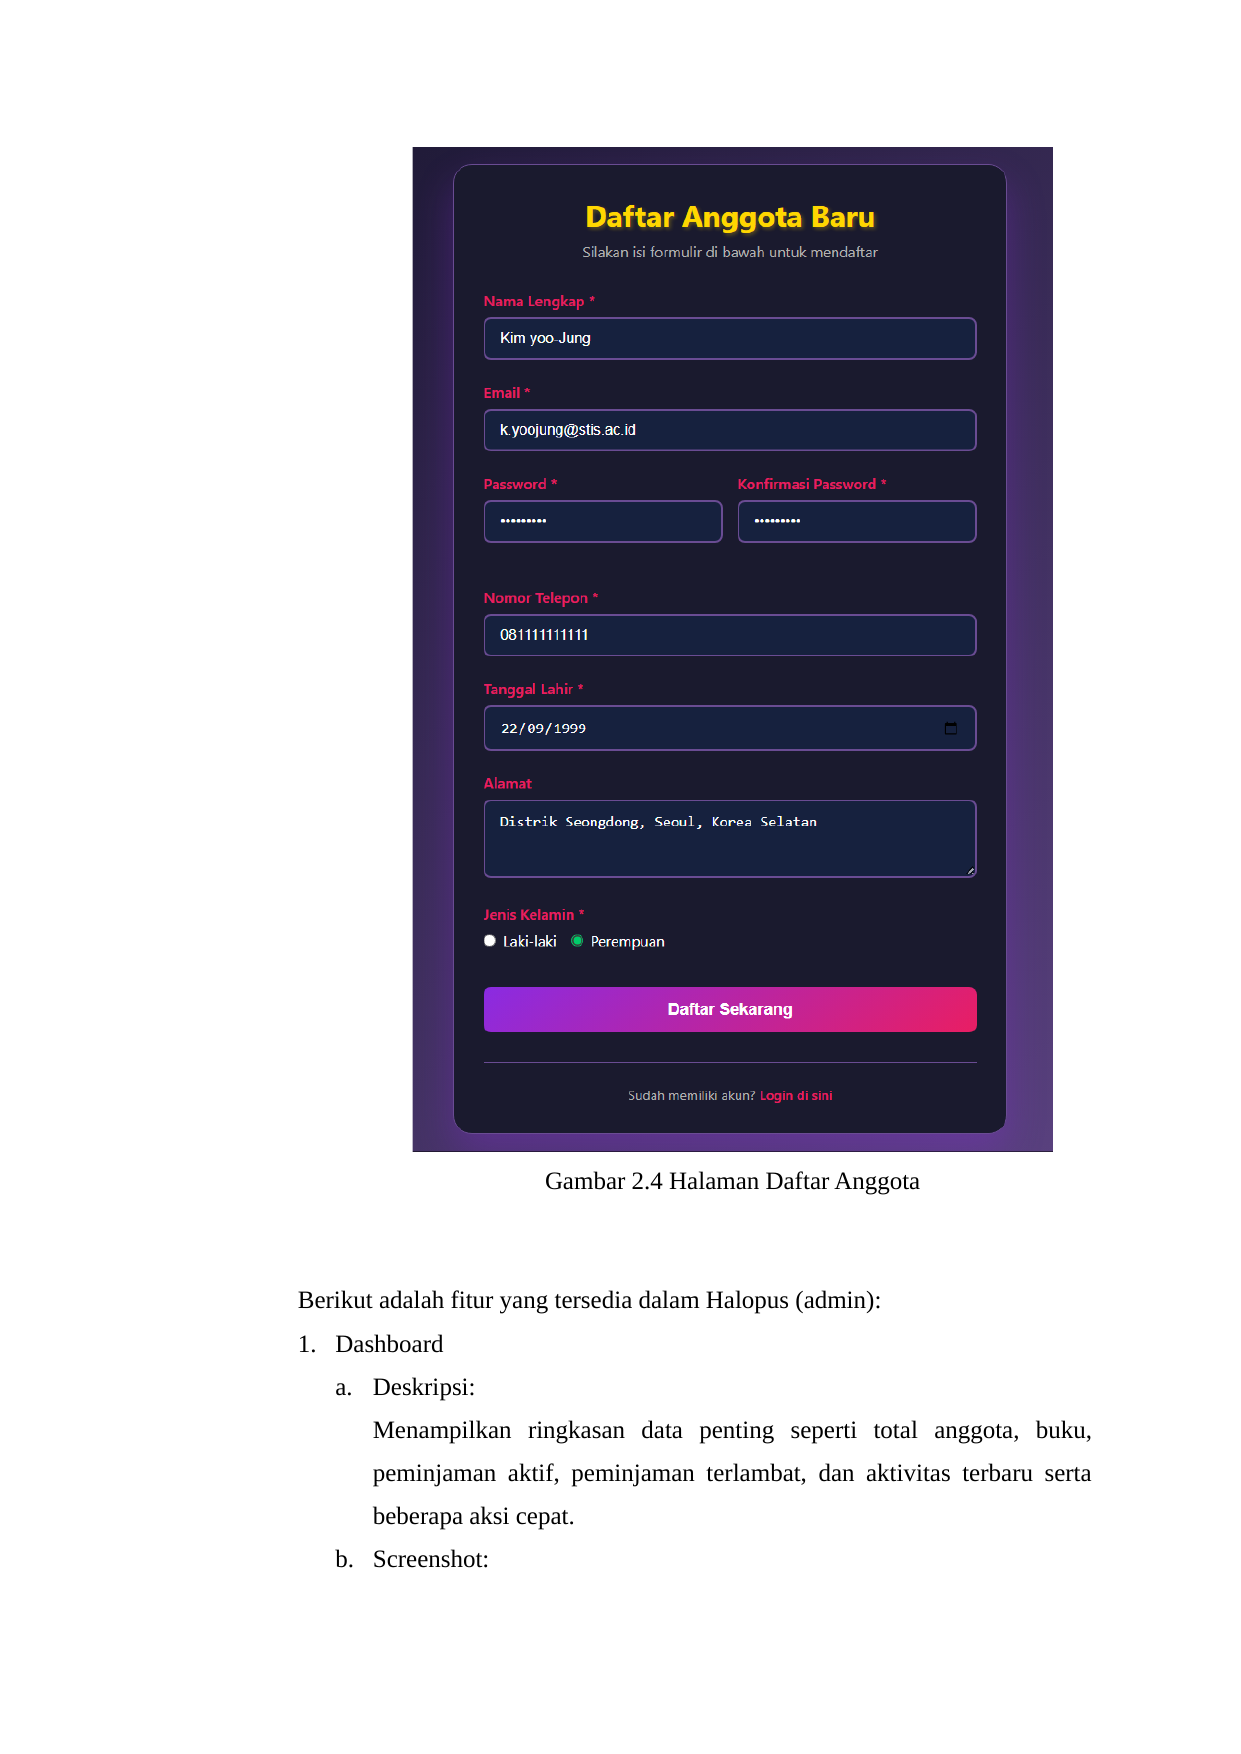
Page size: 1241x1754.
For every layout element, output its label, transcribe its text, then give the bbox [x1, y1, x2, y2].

picture [412, 147, 1053, 1152]
list Dashboard [298, 1329, 1092, 1357]
list Gambar 2.4 Halaman Daftar Anggota [373, 1166, 1092, 1195]
list Berikut adalah fitur yang tersedia dalam Halopus (admin): [223, 1286, 1092, 1314]
list Menampilkan ringkasan data penting seperti total anggota, buku, peminjaman aktif, peminjaman terlambat, dan aktivitas terbaru serta beberapa aksi cepat. [373, 1415, 1092, 1530]
list Screenshot: [335, 1544, 1092, 1573]
list Deskripsi: [335, 1372, 1092, 1401]
